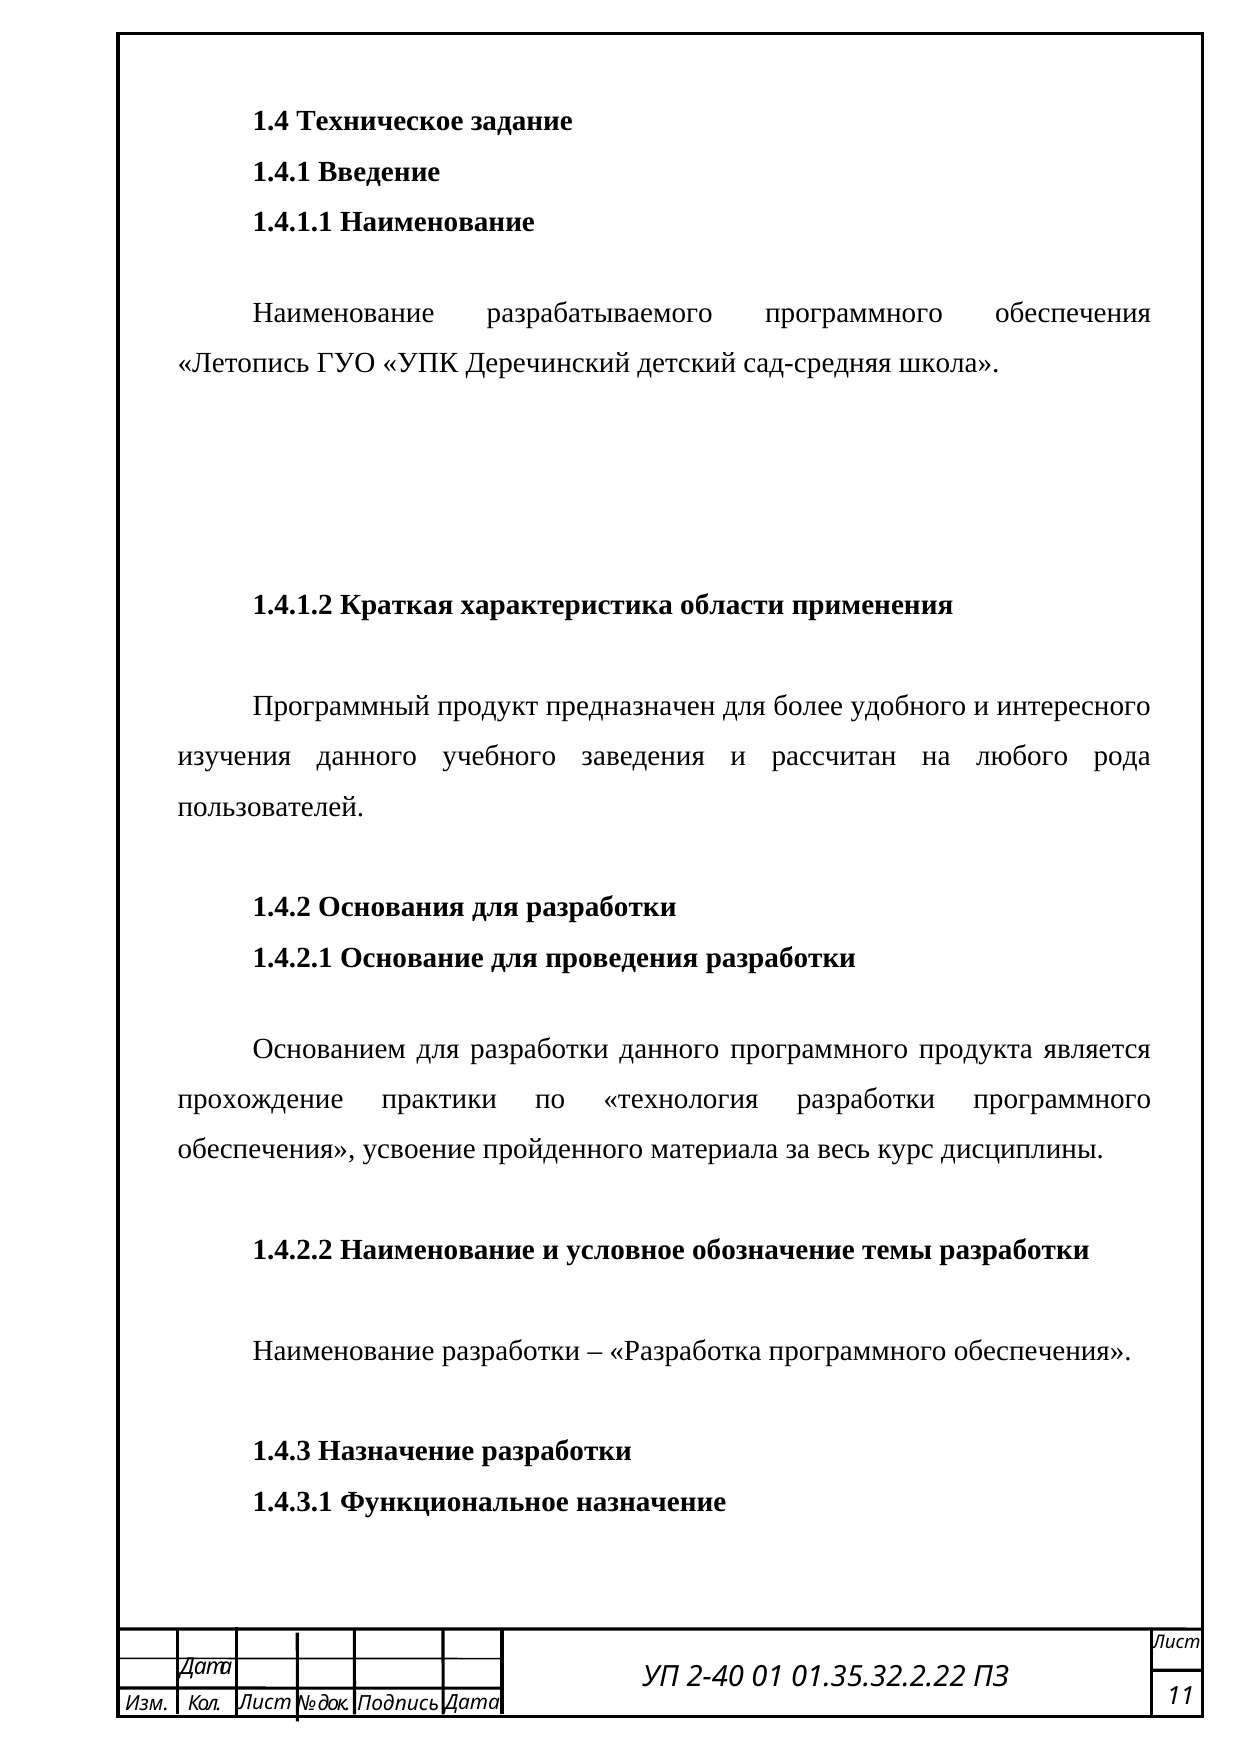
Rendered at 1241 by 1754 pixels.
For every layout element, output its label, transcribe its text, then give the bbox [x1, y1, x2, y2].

text 1.4.1.2 Краткая характеристика области применения [177, 587, 1152, 621]
text 1.4.2 Основания для разработки [177, 889, 1152, 923]
text 1.4 Техническое задание [177, 103, 1152, 137]
text 1.4.3.1 Функциональное назначение [177, 1484, 1152, 1517]
text Основанием для разработки данного программного продукта является прохождение практики по «технология разработки программного обеспечения», усвоение пройденного материала за весь курс дисциплины. [177, 1031, 1152, 1165]
text 1.4.2.1 Основание для проведения разработки [177, 940, 1152, 973]
text 1.4.1.1 Наименование [177, 204, 1152, 237]
text 1.4.3 Назначение разработки [177, 1433, 1152, 1467]
text 1.4.2.2 Наименование и условное обозначение темы разработки [177, 1232, 1152, 1266]
text 1.4.1 Введение [177, 154, 1152, 187]
text Программный продукт предназначен для более удобного и интересного изучения данного учебного заведения и рассчитан на любого рода пользователей. [177, 688, 1152, 822]
text Наименование разрабатываемого программного обеспечения «Летопись ГУО «УПК Деречинский детский сад-средняя школа». [177, 295, 1152, 379]
text Наименование разработки – «Разработка программного обеспечения». [177, 1333, 1152, 1366]
